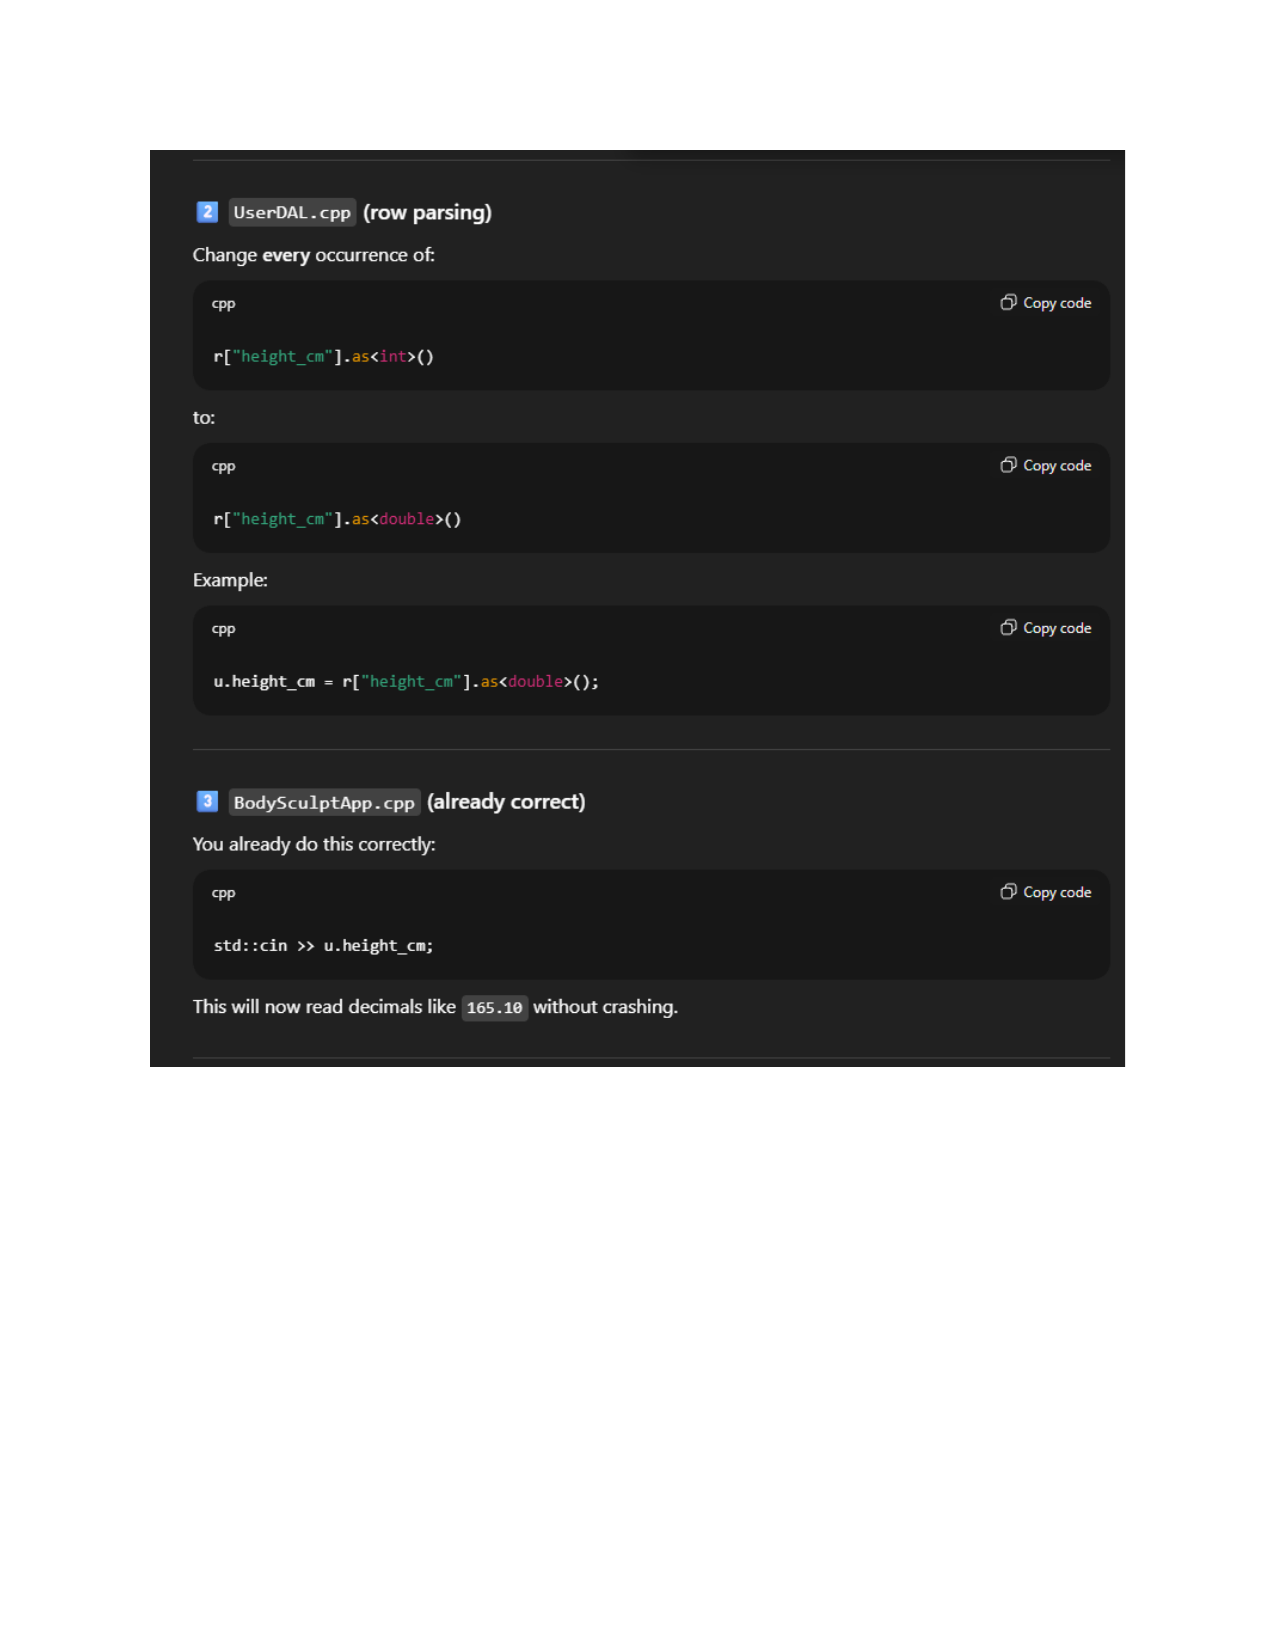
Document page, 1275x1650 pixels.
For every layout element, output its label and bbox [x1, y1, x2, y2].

picture [150, 150, 1125, 1067]
